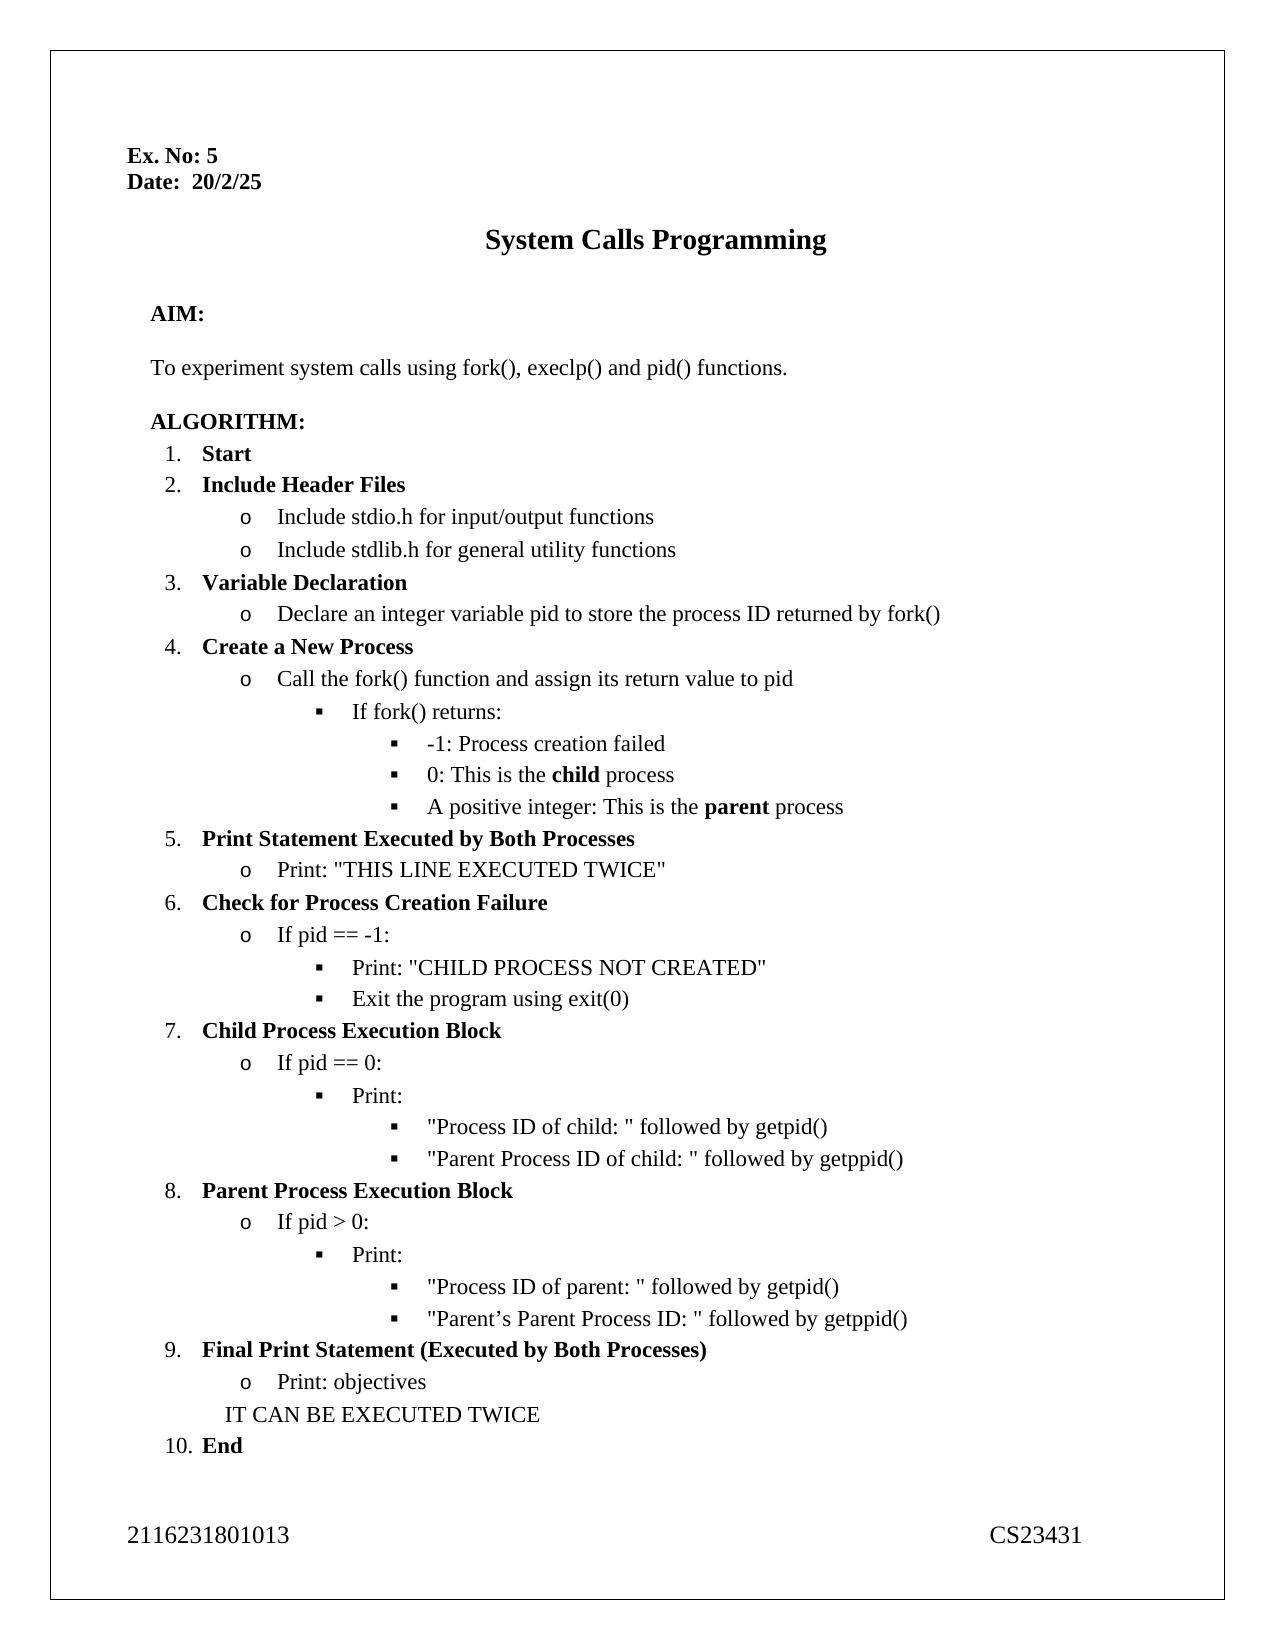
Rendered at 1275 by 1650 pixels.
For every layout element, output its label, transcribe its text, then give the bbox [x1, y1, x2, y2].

text ALGORITHM: [150, 408, 1154, 434]
list Exit the program using exit(0) [314, 985, 1154, 1012]
list Parent Process Execution Block [164, 1177, 1154, 1203]
list Print: objectives [239, 1368, 1154, 1396]
list "Parent Process ID of child: " followed by getppid() [389, 1145, 1154, 1171]
list Print: "CHILD PROCESS NOT CREATED" [314, 954, 1154, 980]
list Child Process Execution Block [164, 1017, 1154, 1043]
text To experiment system calls using fork(), execlp() and pid() functions. [150, 354, 1154, 380]
text AIM: [150, 300, 1154, 326]
list Start [164, 439, 1154, 466]
list If pid == -1: [239, 921, 1154, 948]
list Print: [314, 1241, 1154, 1268]
list Declare an integer variable pid to store the process ID returned by fork() [239, 600, 1154, 628]
list Call the fork() function and assign its return value to pid [239, 665, 1154, 693]
list Print: "THIS LINE EXECUTED TWICE" [239, 856, 1154, 884]
list "Parent’s Parent Process ID: " followed by getppid() [389, 1304, 1154, 1331]
list -1: Process creation failed [389, 729, 1154, 756]
list Print Statement Executed by Both Processes [164, 824, 1154, 851]
list Check for Process Creation Failure [164, 889, 1154, 916]
list If fork() returns: [314, 698, 1154, 724]
list 0: This is the child process [389, 761, 1154, 788]
text Ex. No: 5 [127, 142, 1154, 168]
list "Process ID of child: " followed by getpid() [389, 1113, 1154, 1140]
list Include stdlib.h for general utility functions [239, 536, 1154, 563]
list Create a New Process [164, 633, 1154, 660]
list A positive integer: This is the parent process [389, 793, 1154, 819]
list Include Header Files [164, 471, 1154, 498]
list Variable Declaration [164, 569, 1154, 595]
text Date: 20/2/25 [127, 168, 1154, 194]
list Include stdio.h for input/output functions [239, 503, 1154, 531]
list Final Print Statement (Executed by Both Processes) [164, 1336, 1154, 1363]
list End [164, 1432, 1154, 1459]
text System Calls Programming [485, 222, 1154, 256]
list If pid == 0: [239, 1049, 1154, 1076]
list Print: [314, 1082, 1154, 1108]
text IT CAN BE EXECUTED TWICE [150, 1401, 1154, 1427]
list If pid > 0: [239, 1208, 1154, 1236]
list "Process ID of parent: " followed by getpid() [389, 1273, 1154, 1299]
